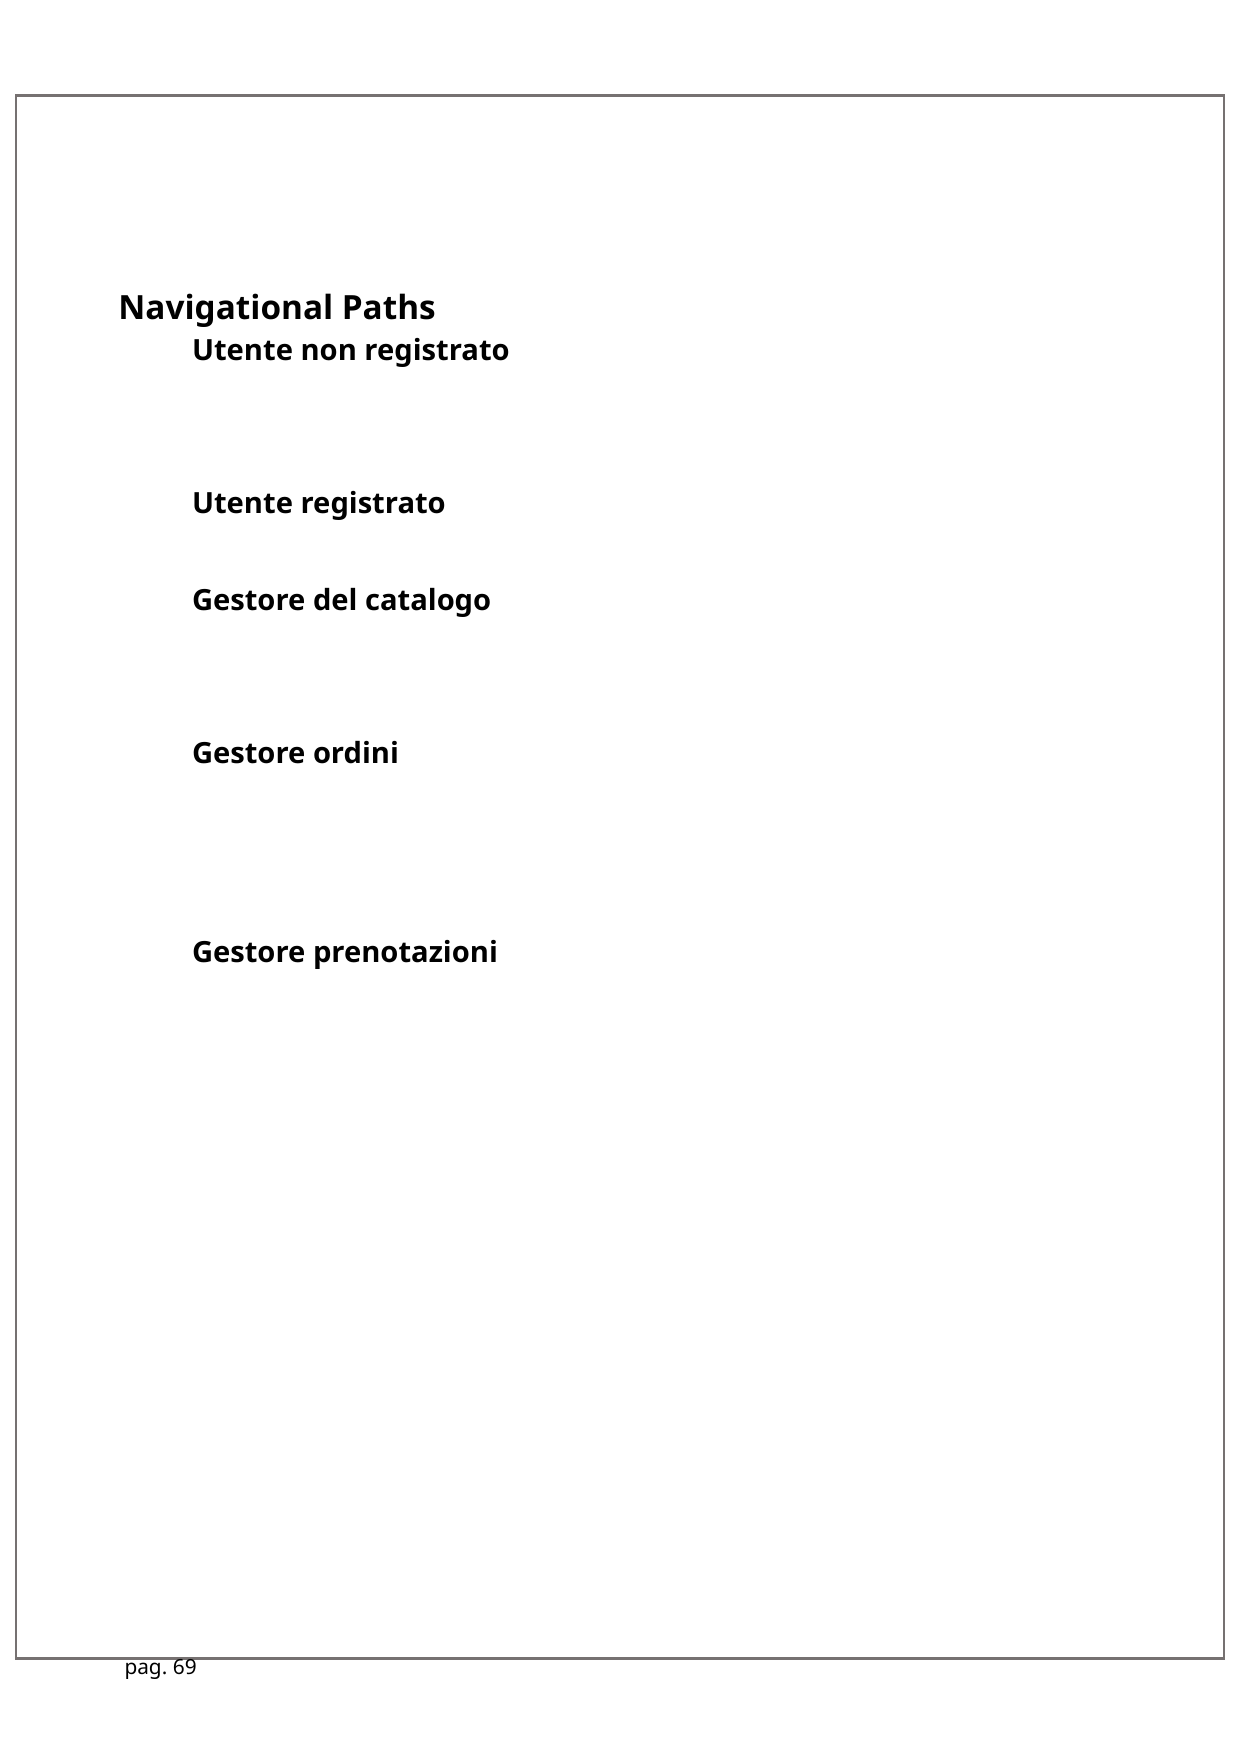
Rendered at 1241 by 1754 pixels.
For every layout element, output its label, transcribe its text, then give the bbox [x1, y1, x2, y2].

text Utente registrato [118, 482, 1122, 522]
text Gestore del catalogo [118, 579, 1122, 619]
text Navigational Paths [118, 284, 1122, 329]
text Gestore ordini [118, 732, 1122, 772]
text Utente non registrato [118, 329, 1122, 369]
text Gestore prenotazioni [118, 931, 1122, 971]
